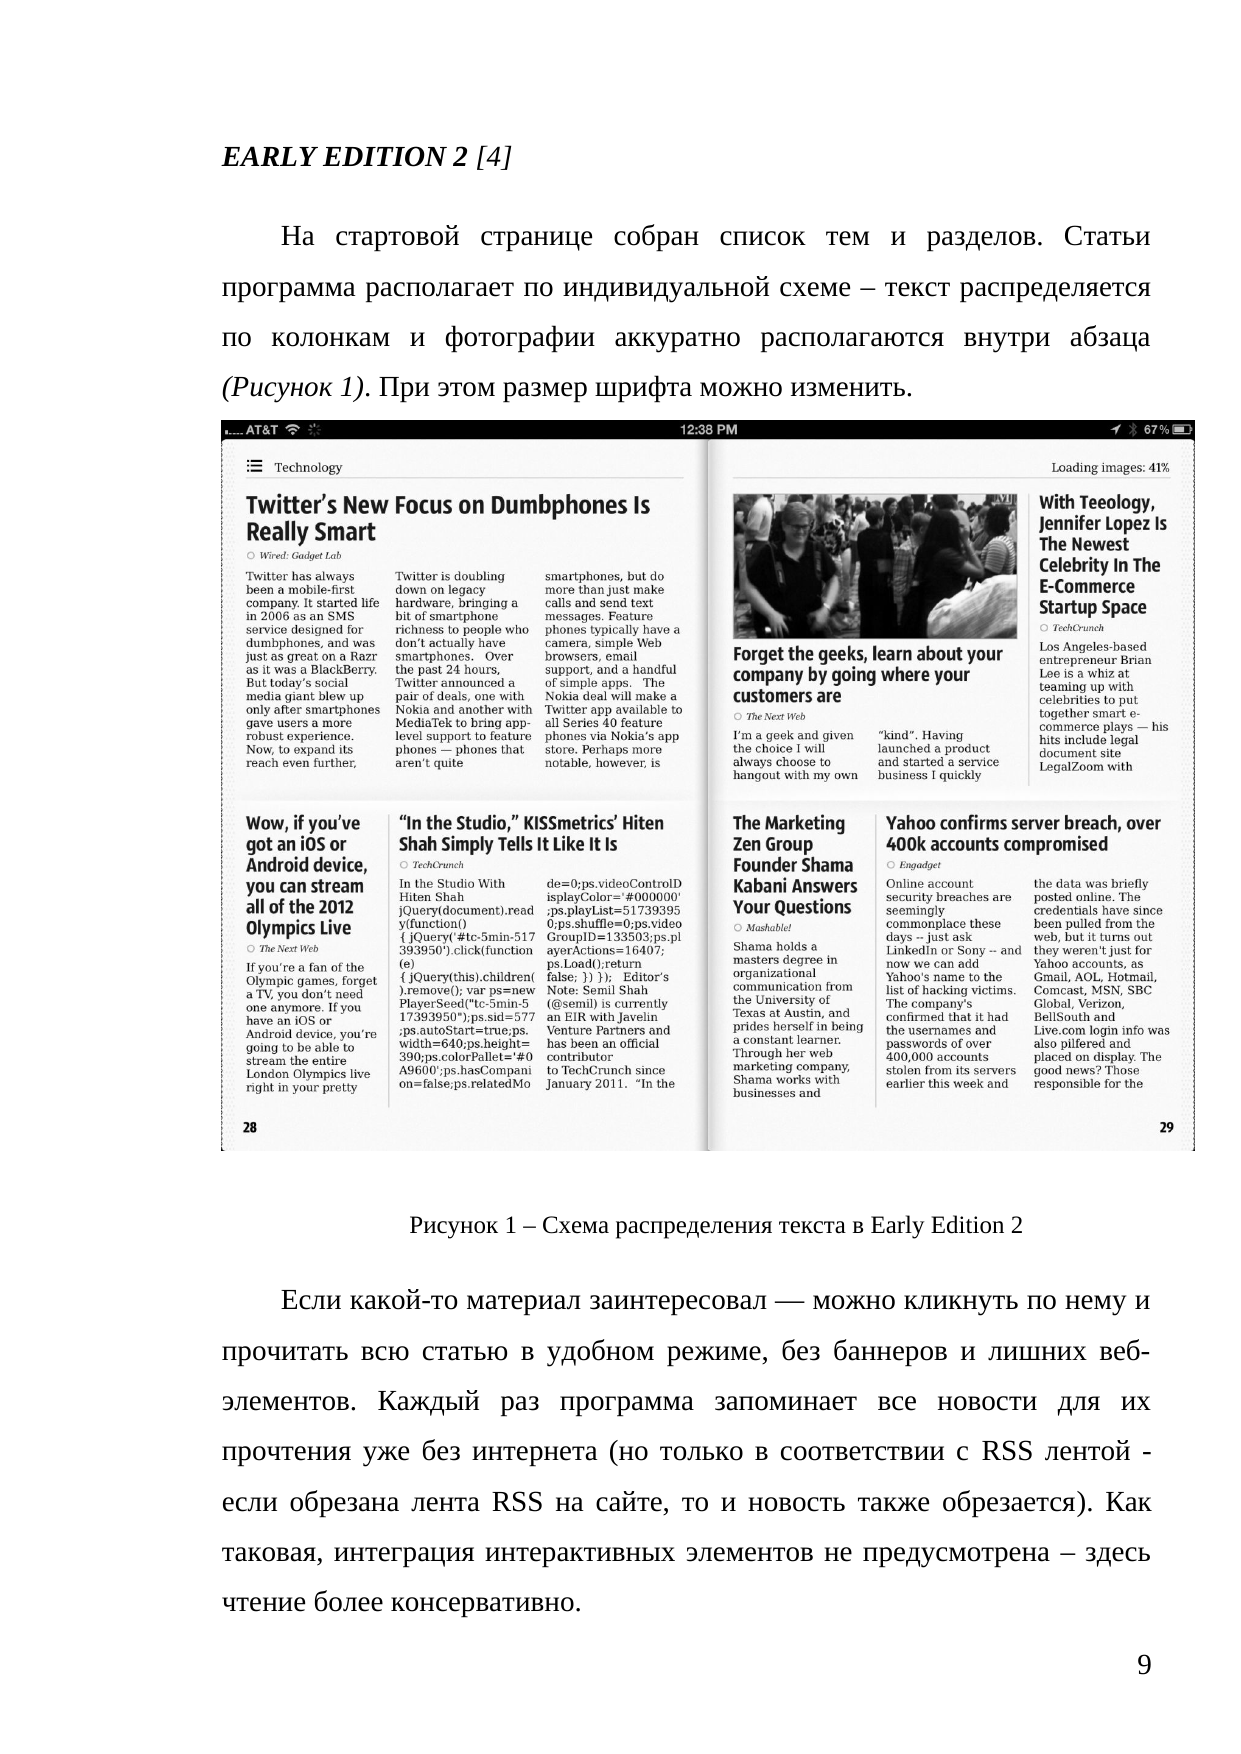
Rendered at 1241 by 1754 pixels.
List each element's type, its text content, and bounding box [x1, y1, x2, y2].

text Рисунок 1 – Схема распределения текста в Early Edition 2 [222, 1151, 1152, 1239]
text Если какой-то материал заинтересовал — можно кликнуть по нему и прочитать всю статью в удобном режиме, без баннеров и лишних веб-элементов. Каждый раз программа запоминает все новости для их прочтения уже без интернета (но только в соответствии с RSS лентой - если обрезана лента RSS на сайте, то и новость также обрезается). Как таковая, интеграция интерактивных элементов не предусмотрена – здесь чтение более консервативно. [222, 1282, 1152, 1618]
picture [221, 420, 1195, 1151]
subtitle EARLY EDITION 2 [4] [222, 139, 1152, 172]
text На стартовой странице собран список тем и разделов. Статьи программа располагает по индивидуальной схеме – текст распределяется по колонкам и фотографии аккуратно располагаются внутри абзаца (Рисунок 1). При этом размер шрифта можно изменить. [222, 218, 1152, 403]
